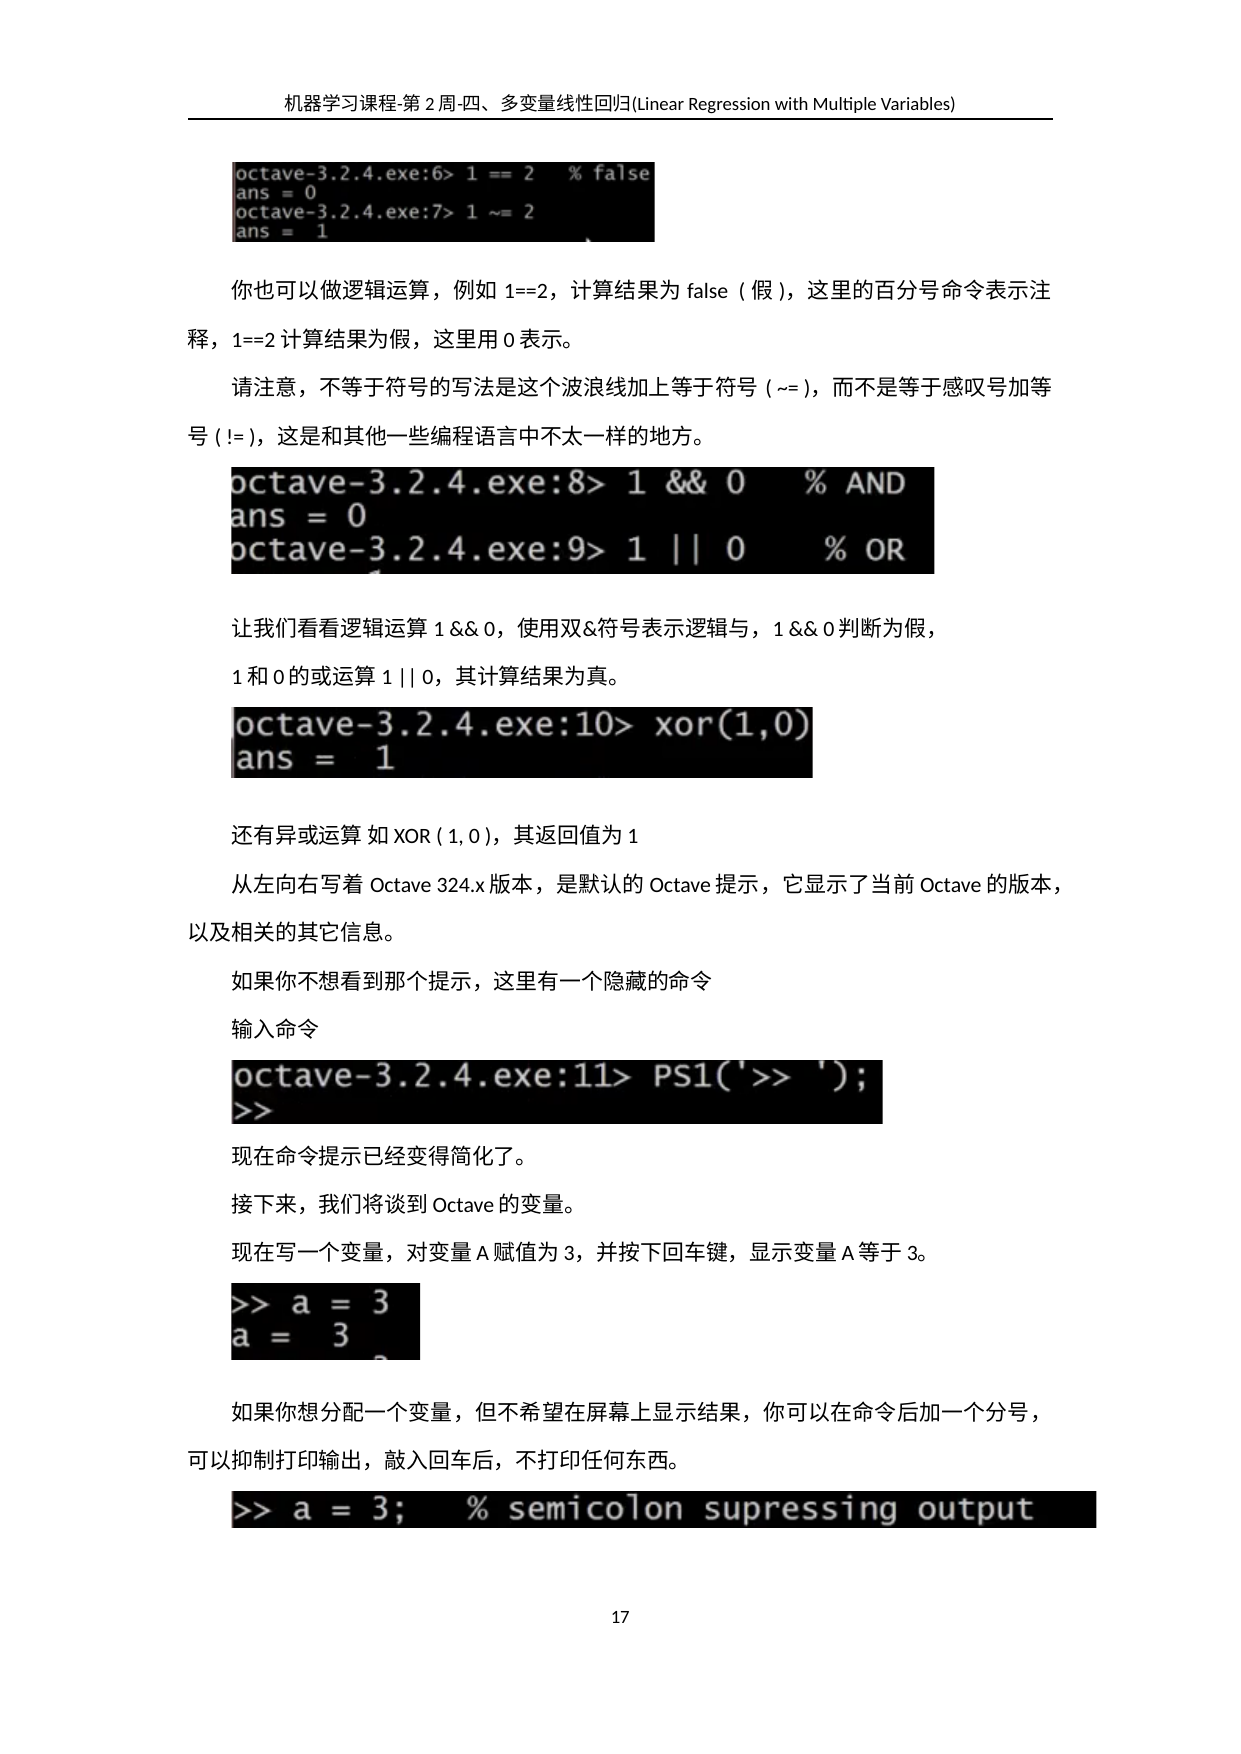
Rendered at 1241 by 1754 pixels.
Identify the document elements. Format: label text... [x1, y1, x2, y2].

text 如果你想分配一个变量，但不希望在屏幕上显示结果，你可以在命令后加一个分号，可以抑制打印输出，敲入回车后，不打印任何东西。 [187, 1394, 1053, 1475]
text 现在写一个变量，对变量A赋值为3，并按下回车键，显示变量A等于3。 [187, 1235, 1053, 1267]
text 你也可以做逻辑运算，例如 1==2，计算结果为 false ( 假 )，这里的百分号命令表示注释，1==2 计算结果为假，这里用0表示。 [187, 273, 1053, 354]
text 还有异或运算 如XOR ( 1, 0 )，其返回值为1 [187, 818, 1053, 850]
picture [231, 1060, 883, 1124]
picture [231, 162, 655, 242]
picture [231, 1283, 421, 1360]
picture [231, 1491, 1097, 1528]
text 从左向右写着 Octave 324.x版本，是默认的Octave提示，它显示了当前Octave的版本，以及相关的其它信息。 [187, 866, 1053, 947]
text 请注意，不等于符号的写法是这个波浪线加上等于符号 ( ~= )，而不是等于感叹号加等号 ( != )，这是和其他一些编程语言中不太一样的地方。 [187, 370, 1053, 451]
text 如果你不想看到那个提示，这里有一个隐藏的命令 [187, 963, 1053, 996]
picture [231, 707, 813, 778]
text 接下来，我们将谈到Octave的变量。 [187, 1187, 1053, 1219]
text 1和0的或运算 1 || 0，其计算结果为真。 [187, 659, 1053, 691]
text 输入命令 [187, 1012, 1053, 1044]
text 让我们看看逻辑运算 1 && 0，使用双&符号表示逻辑与，1 && 0判断为假， [187, 610, 1053, 643]
text 现在命令提示已经变得简化了。 [187, 1138, 1053, 1171]
picture [231, 467, 935, 574]
